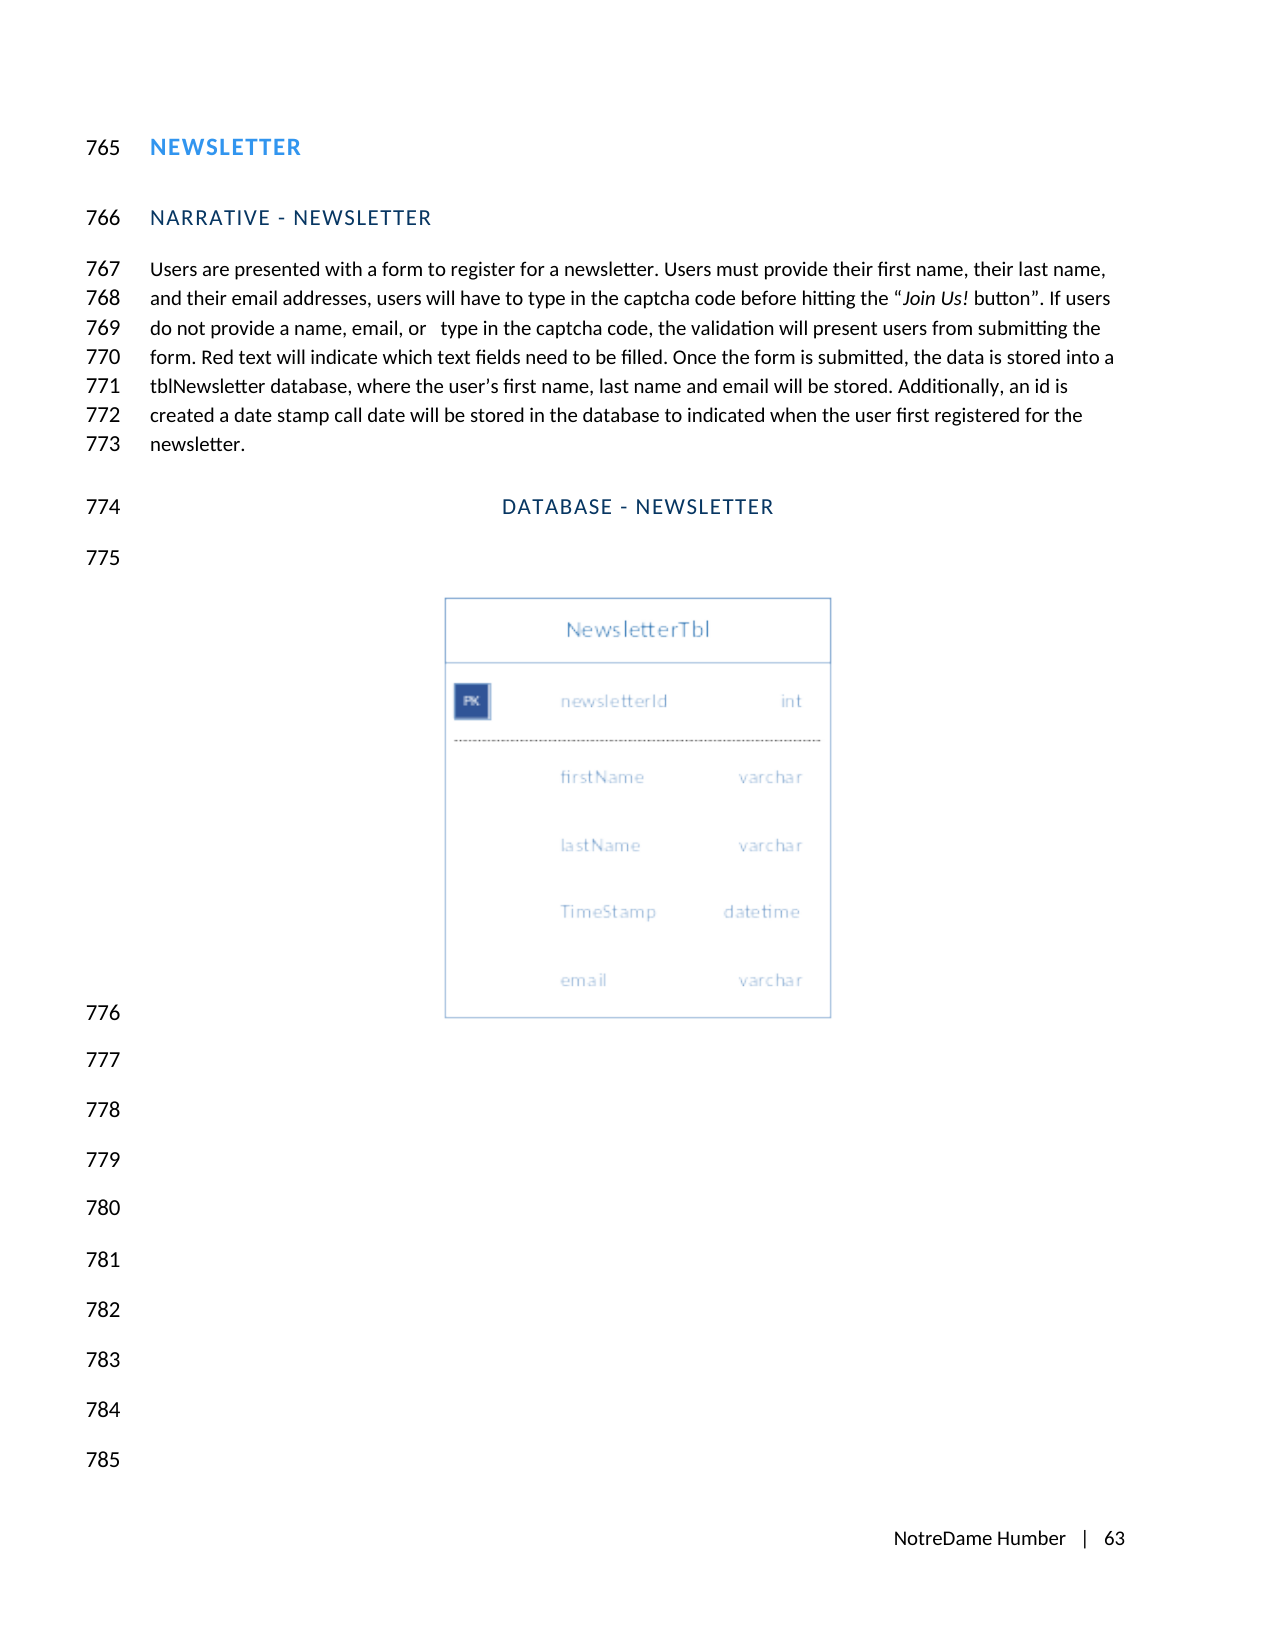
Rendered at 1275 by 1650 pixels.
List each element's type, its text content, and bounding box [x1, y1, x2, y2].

subtitle Database - Newsletter [150, 492, 1125, 520]
text Users are presented with a form to register for a newsletter. Users must provide their first name, their last name, and their email addresses, users will have to type in the captcha code before hitting the “Join Us! button”. If users do not provide a name, email, or type in the captcha code, the validation will present users from submitting the form. Red text will indicate which text fields need to be filled. Once the form is submitted, the data is stored into a tblNewsletter database, where the user’s first name, last name and email will be stored. Additionally, an id is created a date stamp call date will be stored in the database to indicated when the user first registered for the newsletter. [150, 256, 1125, 457]
subtitle Newsletter [150, 131, 1125, 161]
subtitle Narrative - Newsletter [150, 203, 1125, 231]
